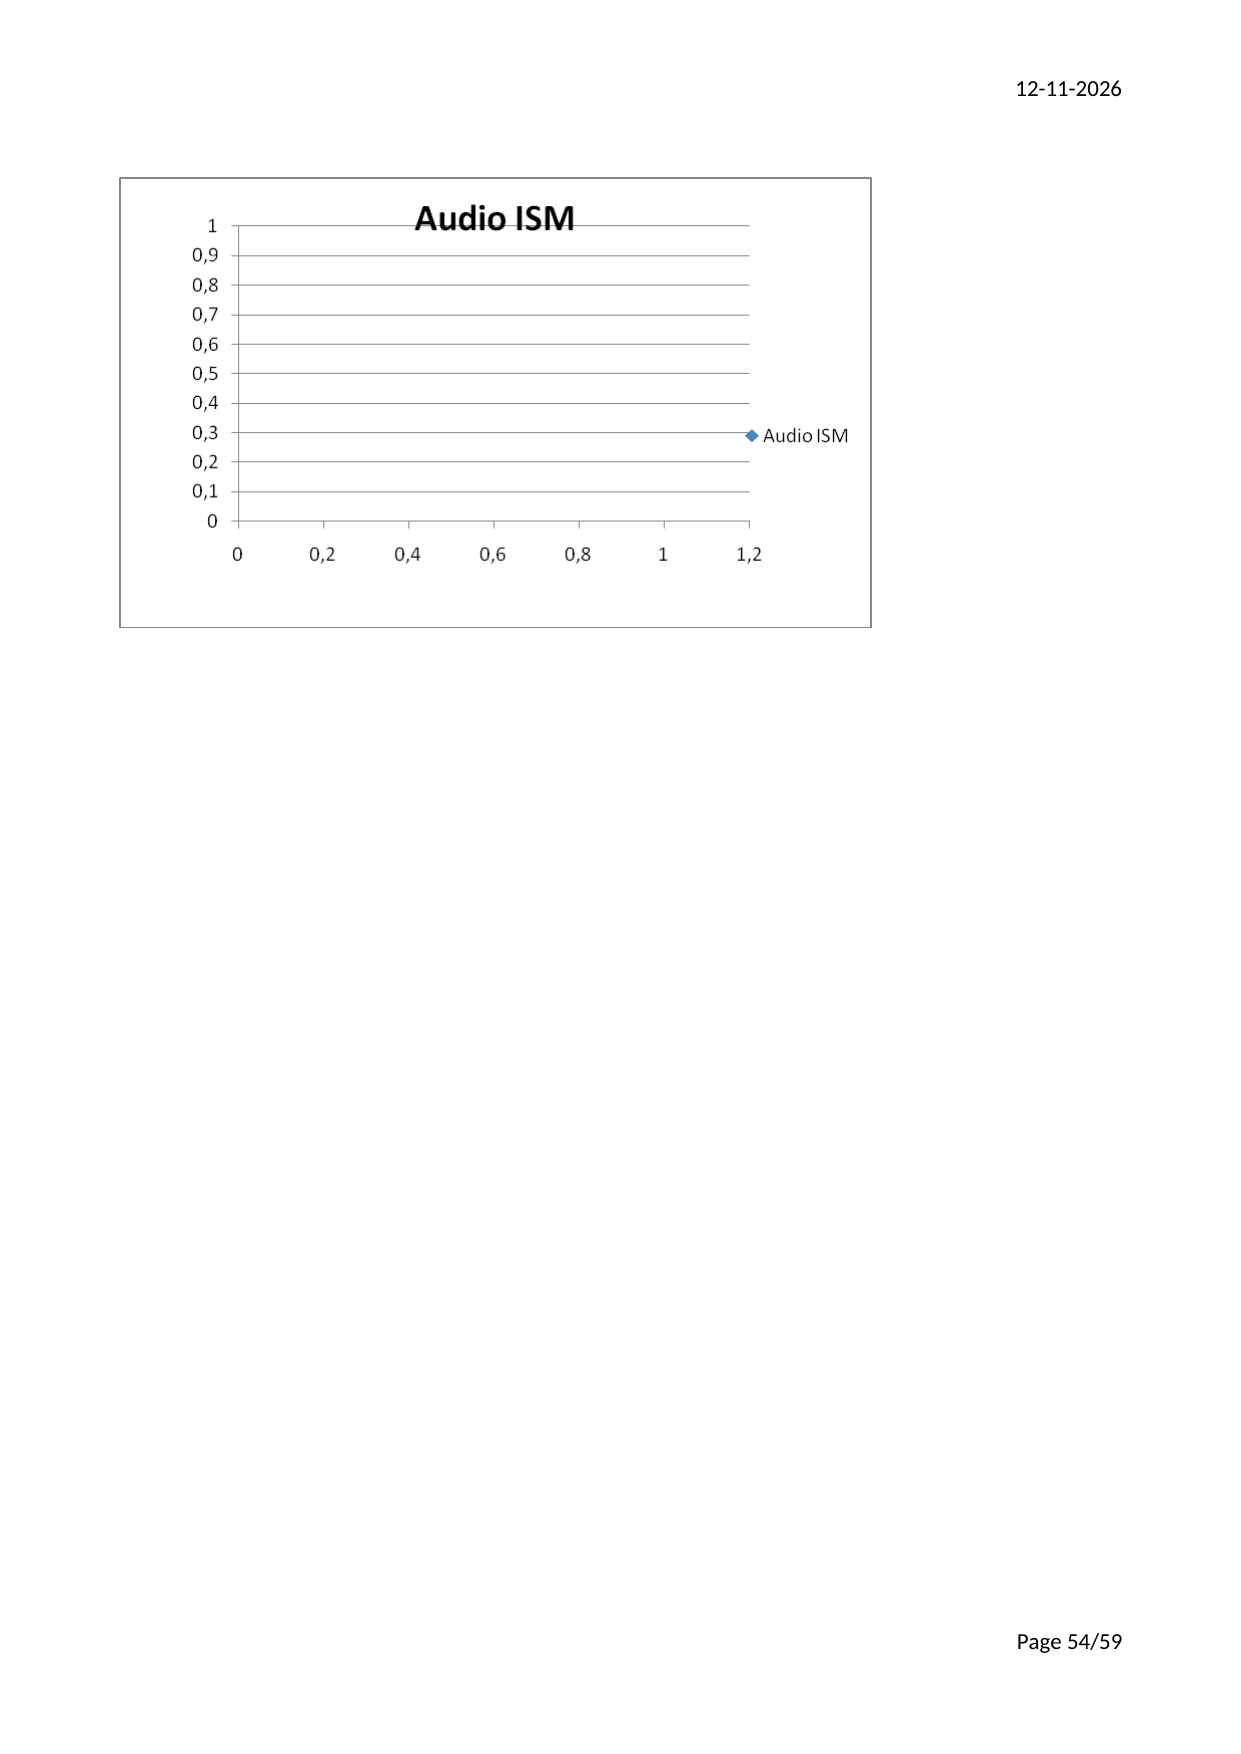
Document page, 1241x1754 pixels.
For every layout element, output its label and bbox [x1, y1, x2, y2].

picture [118, 177, 872, 628]
